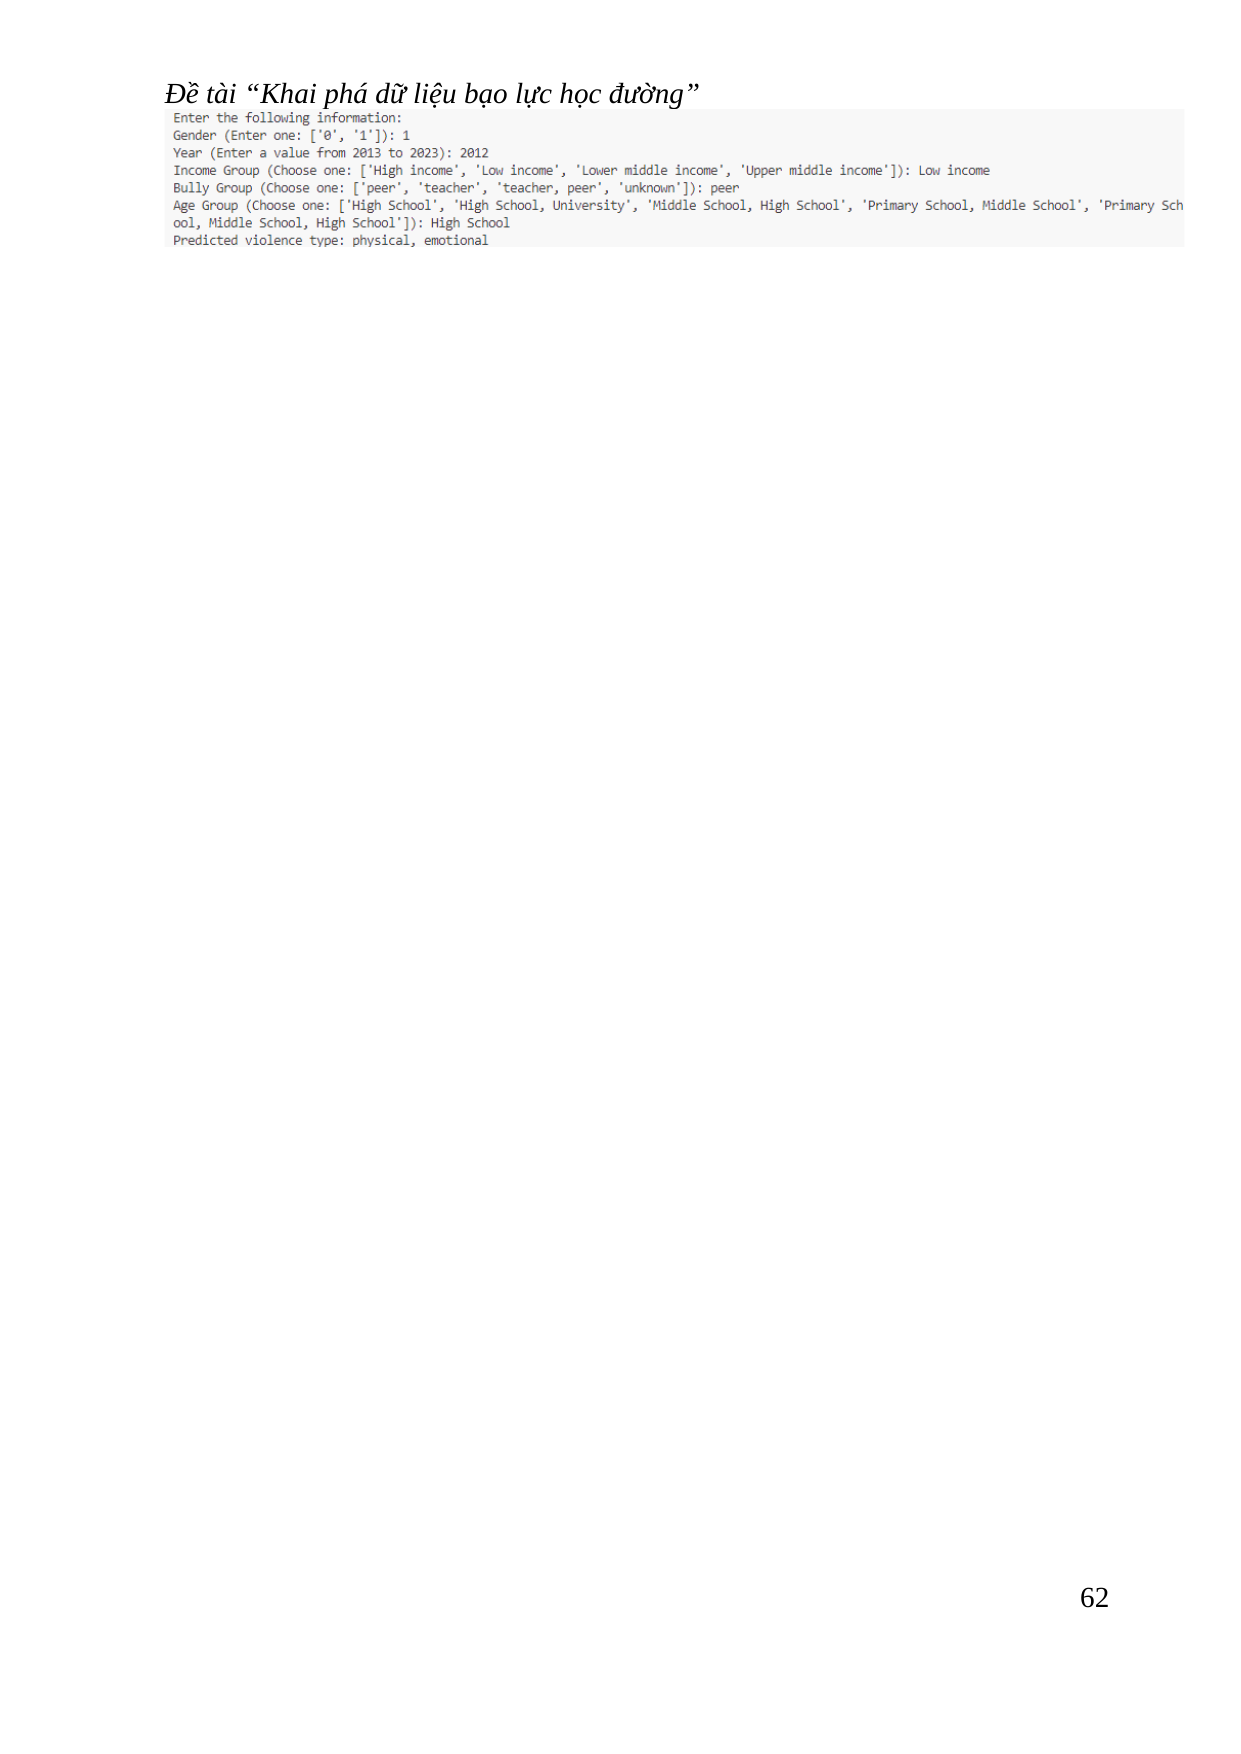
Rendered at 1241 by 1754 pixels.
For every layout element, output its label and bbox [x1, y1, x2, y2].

picture [164, 109, 1185, 247]
